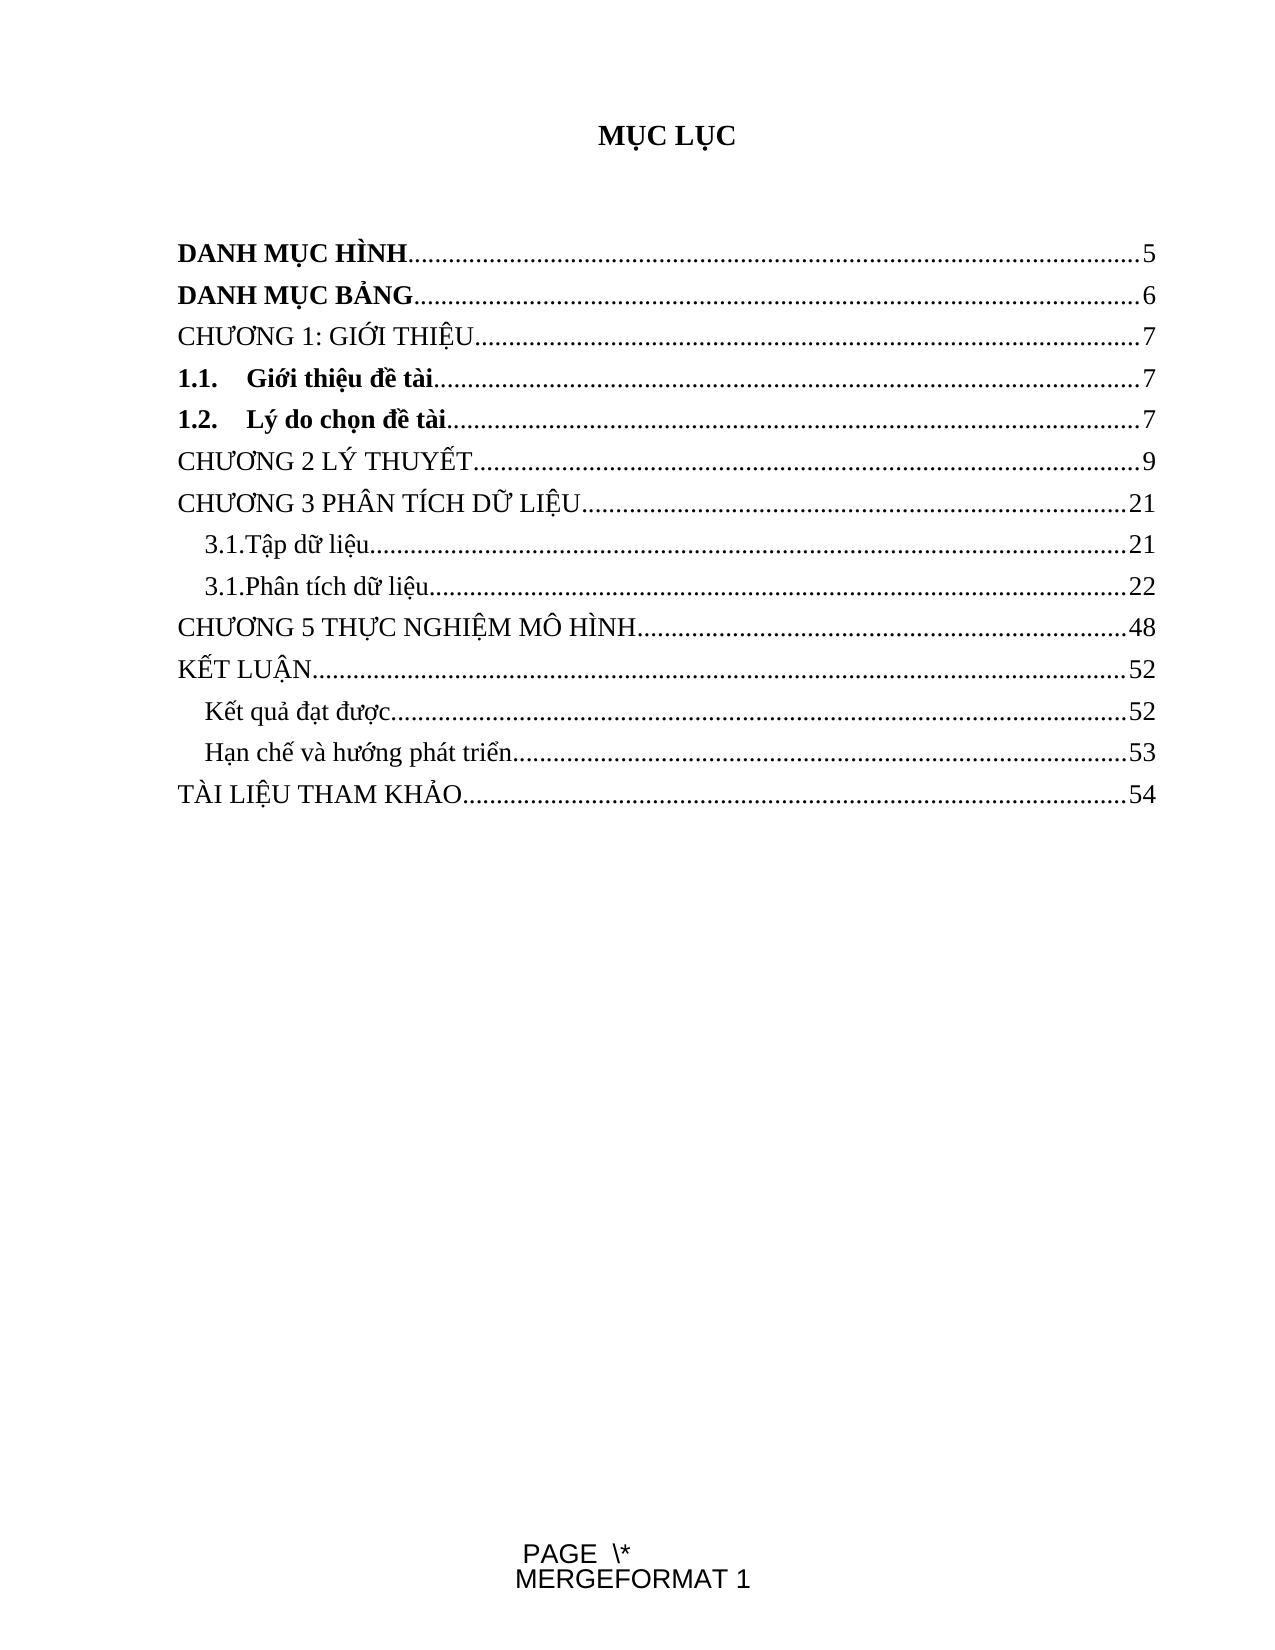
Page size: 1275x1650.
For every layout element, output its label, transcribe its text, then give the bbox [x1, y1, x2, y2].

text MỤC LỤC [177, 118, 1157, 152]
